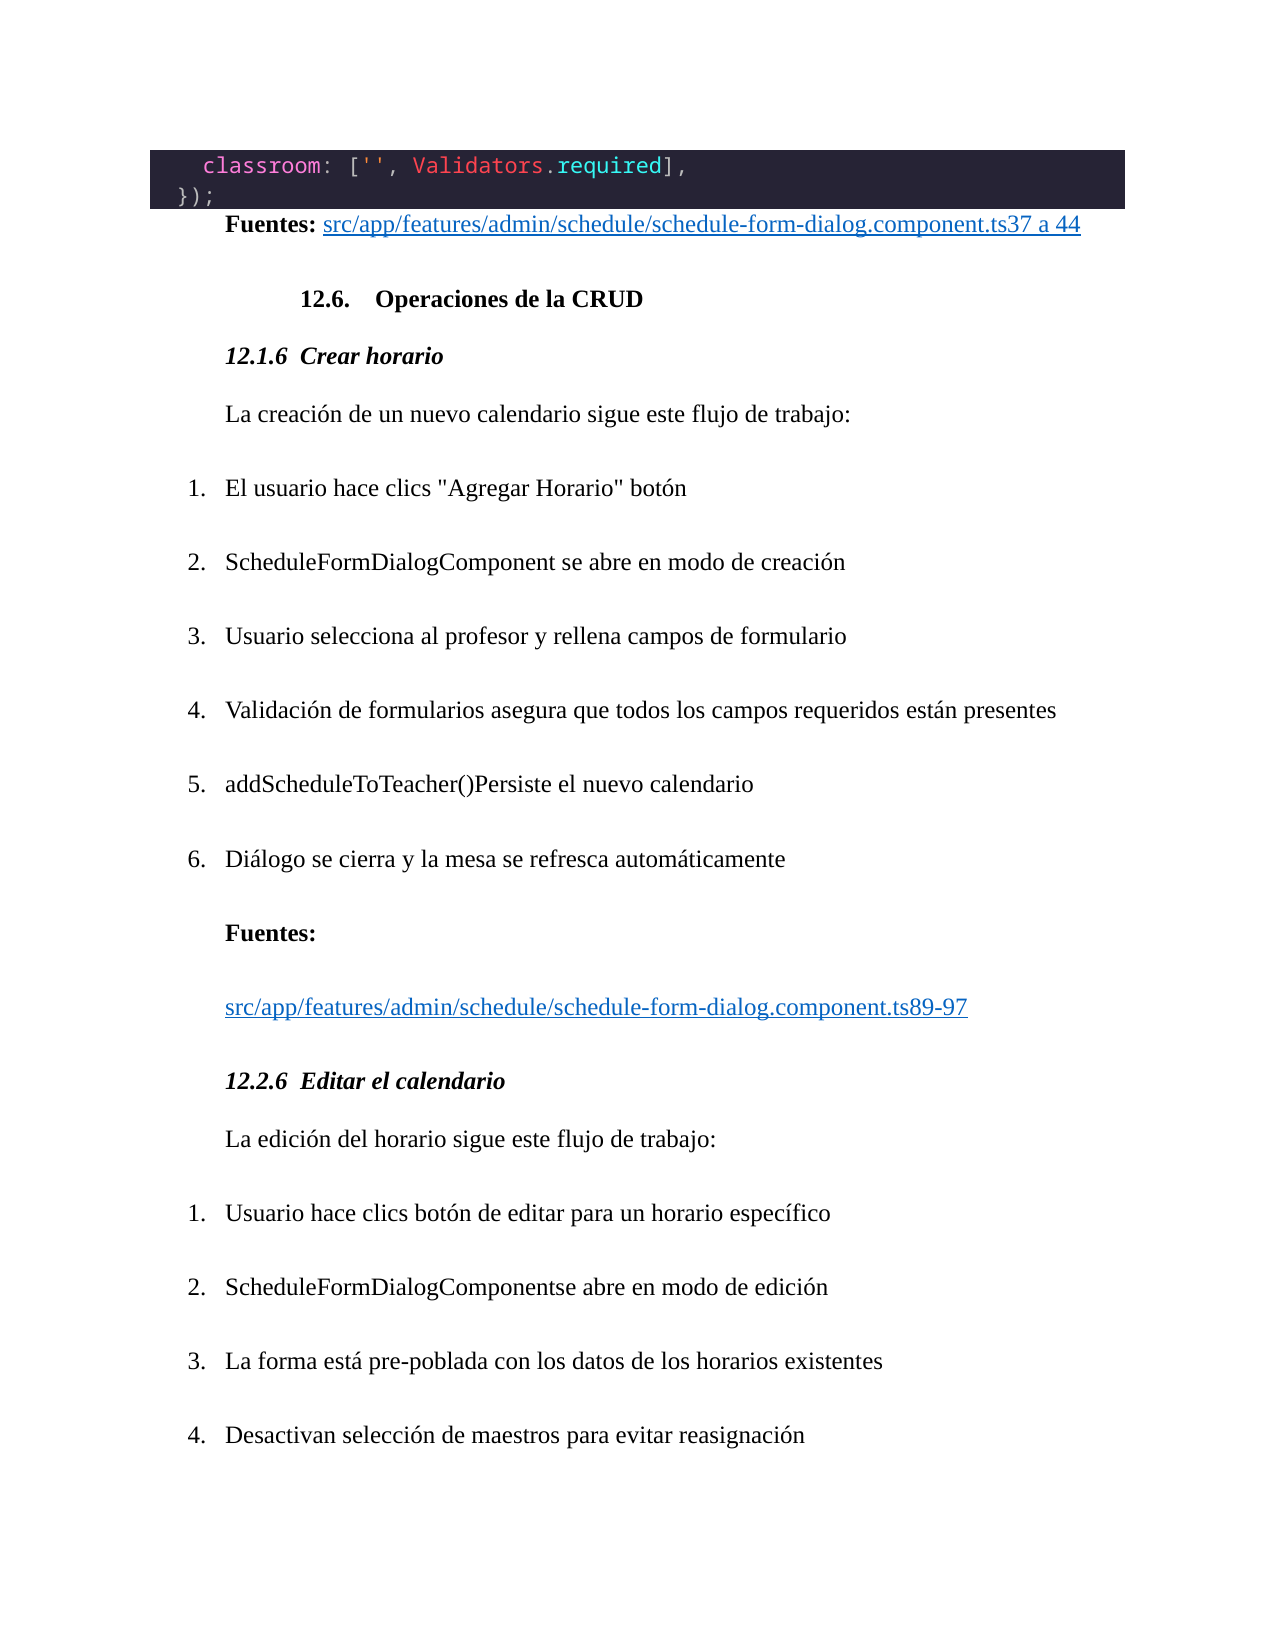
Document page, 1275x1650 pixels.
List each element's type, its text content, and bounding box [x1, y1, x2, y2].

list El usuario hace clics "Agregar Horario" botón [187, 473, 1125, 502]
list addScheduleToTeacher()Persiste el nuevo calendario [187, 769, 1125, 798]
subtitle Editar el calendario [225, 1066, 1125, 1095]
text Fuentes: [150, 918, 1125, 947]
text }); [150, 180, 1125, 209]
text La creación de un nuevo calendario sigue este flujo de trabajo: [150, 399, 1125, 427]
text Fuentes: src/app/features/admin/schedule/schedule-form-dialog.component.ts37 a 44 [150, 209, 1125, 238]
text La edición del horario sigue este flujo de trabajo: [150, 1124, 1125, 1152]
subtitle Operaciones de la CRUD [225, 284, 1125, 312]
text src/app/features/admin/schedule/schedule-form-dialog.component.ts89-97 [150, 992, 1125, 1021]
list Desactivan selección de maestros para evitar reasignación [187, 1420, 1125, 1449]
list Usuario hace clics botón de editar para un horario específico [187, 1198, 1125, 1227]
list ScheduleFormDialogComponent se abre en modo de creación [187, 547, 1125, 576]
list ScheduleFormDialogComponentse abre en modo de edición [187, 1272, 1125, 1301]
subtitle Crear horario [225, 341, 1125, 370]
list Diálogo se cierra y la mesa se refresca automáticamente [187, 844, 1125, 872]
list Validación de formularios asegura que todos los campos requeridos están presentes [187, 695, 1125, 724]
text classroom: ['', Validators.required], [150, 150, 1125, 180]
list La forma está pre-poblada con los datos de los horarios existentes [187, 1346, 1125, 1375]
list Usuario selecciona al profesor y rellena campos de formulario [187, 621, 1125, 650]
